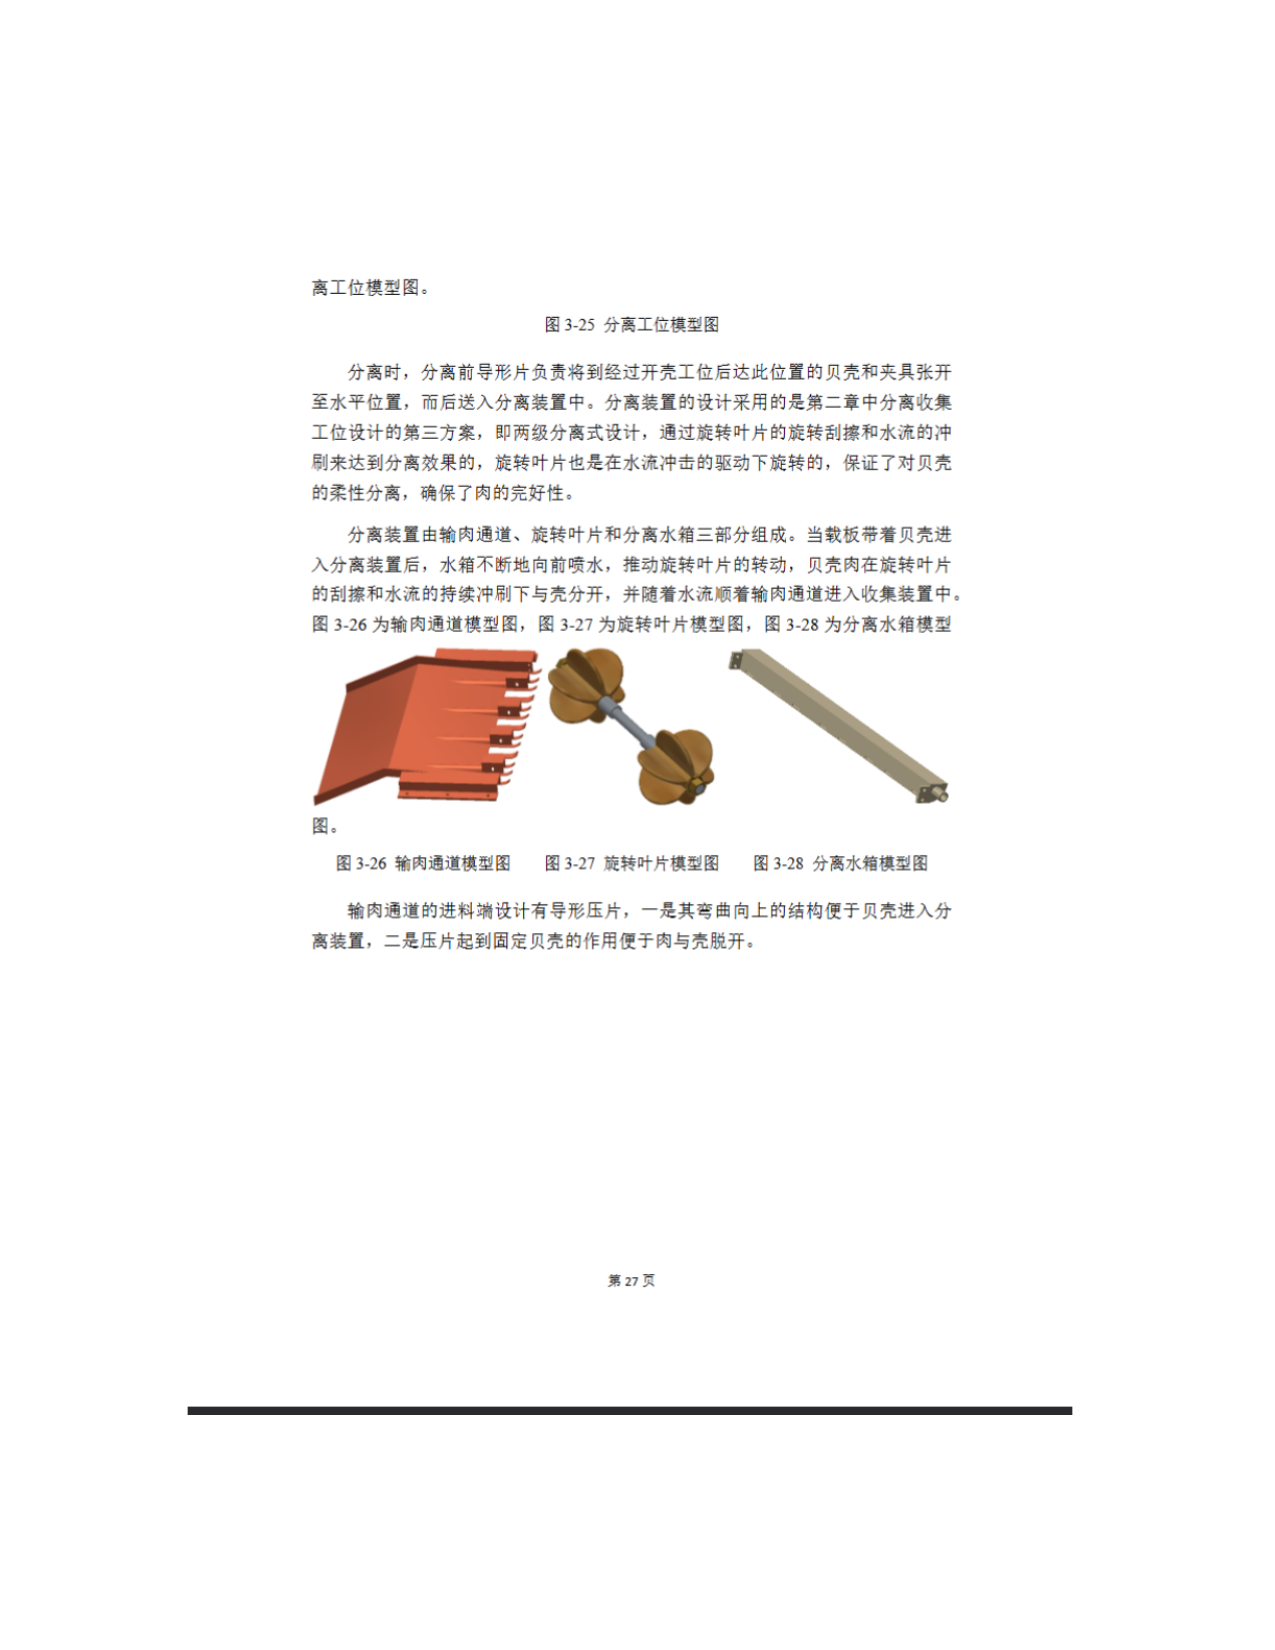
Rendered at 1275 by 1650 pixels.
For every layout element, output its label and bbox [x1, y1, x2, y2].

picture [187, 150, 1073, 1415]
